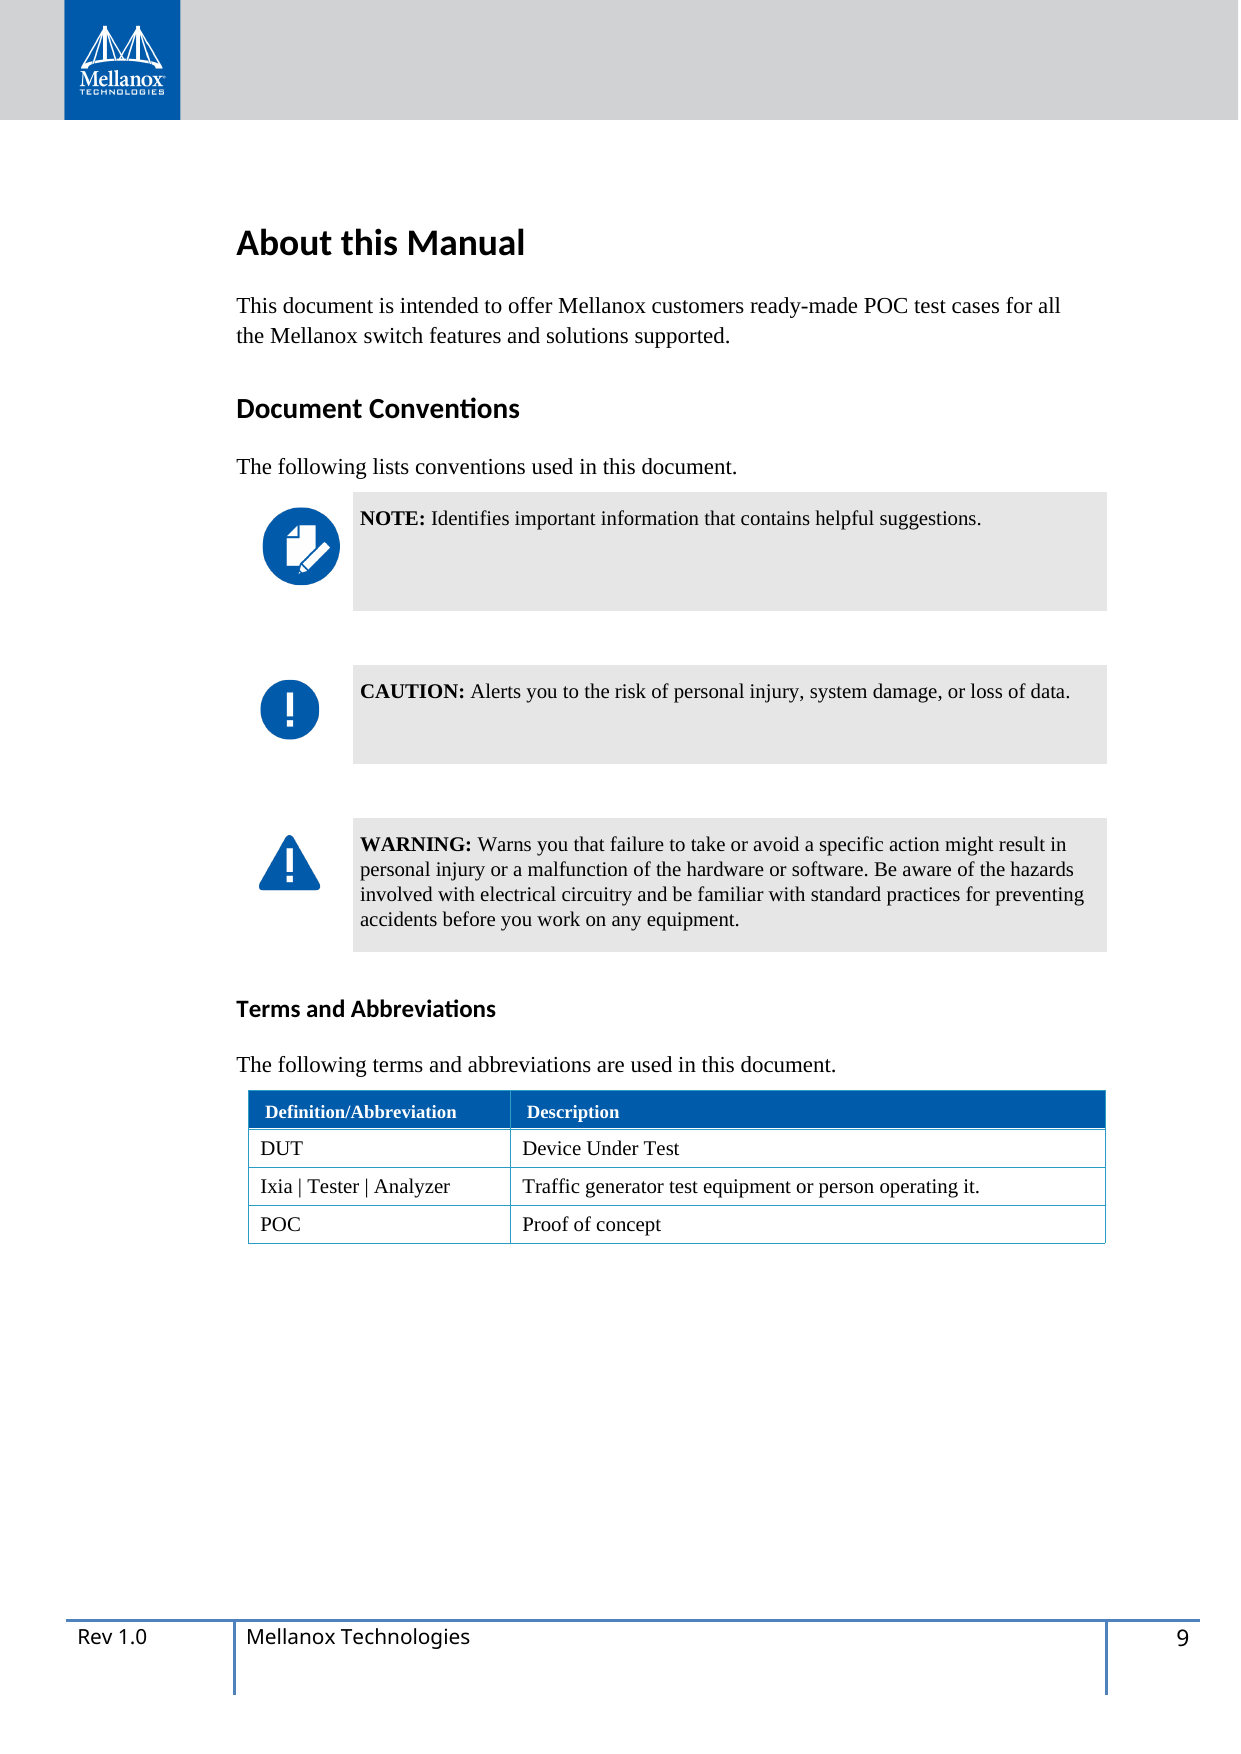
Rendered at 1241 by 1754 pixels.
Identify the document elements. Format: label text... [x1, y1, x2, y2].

text The following lists conventions used in this document. [236, 450, 1093, 479]
table_header [248, 492, 353, 611]
table_header WARNING: Warns you that failure to take or avoid a specific action might result in personal injury or a malfunction of the hardware or software. Be aware of the hazards involved with electrical circuitry and be familiar with standard practices for preventing accidents before you work on any equipment. [353, 818, 1107, 952]
text The following terms and abbreviations are used in this document. [236, 1049, 1093, 1078]
picture [254, 677, 324, 744]
picture [0, 0, 1239, 120]
table_cell Traffic generator test equipment or person operating it. [511, 1168, 1105, 1204]
table_cell Device Under Test [511, 1130, 1105, 1166]
text This document is intended to offer Mellanox customers ready-made POC test cases for all the Mellanox switch features and solutions supported. [236, 290, 1093, 348]
table_header NOTE: Identifies important information that contains helpful suggestions. [353, 492, 1107, 611]
table_cell Proof of concept [511, 1206, 1105, 1242]
picture [254, 830, 324, 897]
subtitle About this Manual [236, 219, 1093, 265]
table_header Definition/Abbreviation [249, 1091, 510, 1128]
picture [254, 504, 345, 591]
table_cell Ixia | Tester | Analyzer [249, 1168, 510, 1204]
table_header Description [511, 1091, 1105, 1128]
subtitle Terms and Abbreviations [236, 993, 1093, 1024]
table_header [248, 818, 353, 952]
table_header [248, 665, 353, 764]
table_cell DUT [249, 1130, 510, 1166]
table_header CAUTION: Alerts you to the risk of personal injury, system damage, or loss of data. [353, 665, 1107, 764]
subtitle Document Conventions [236, 390, 1093, 425]
table_cell POC [249, 1206, 510, 1242]
